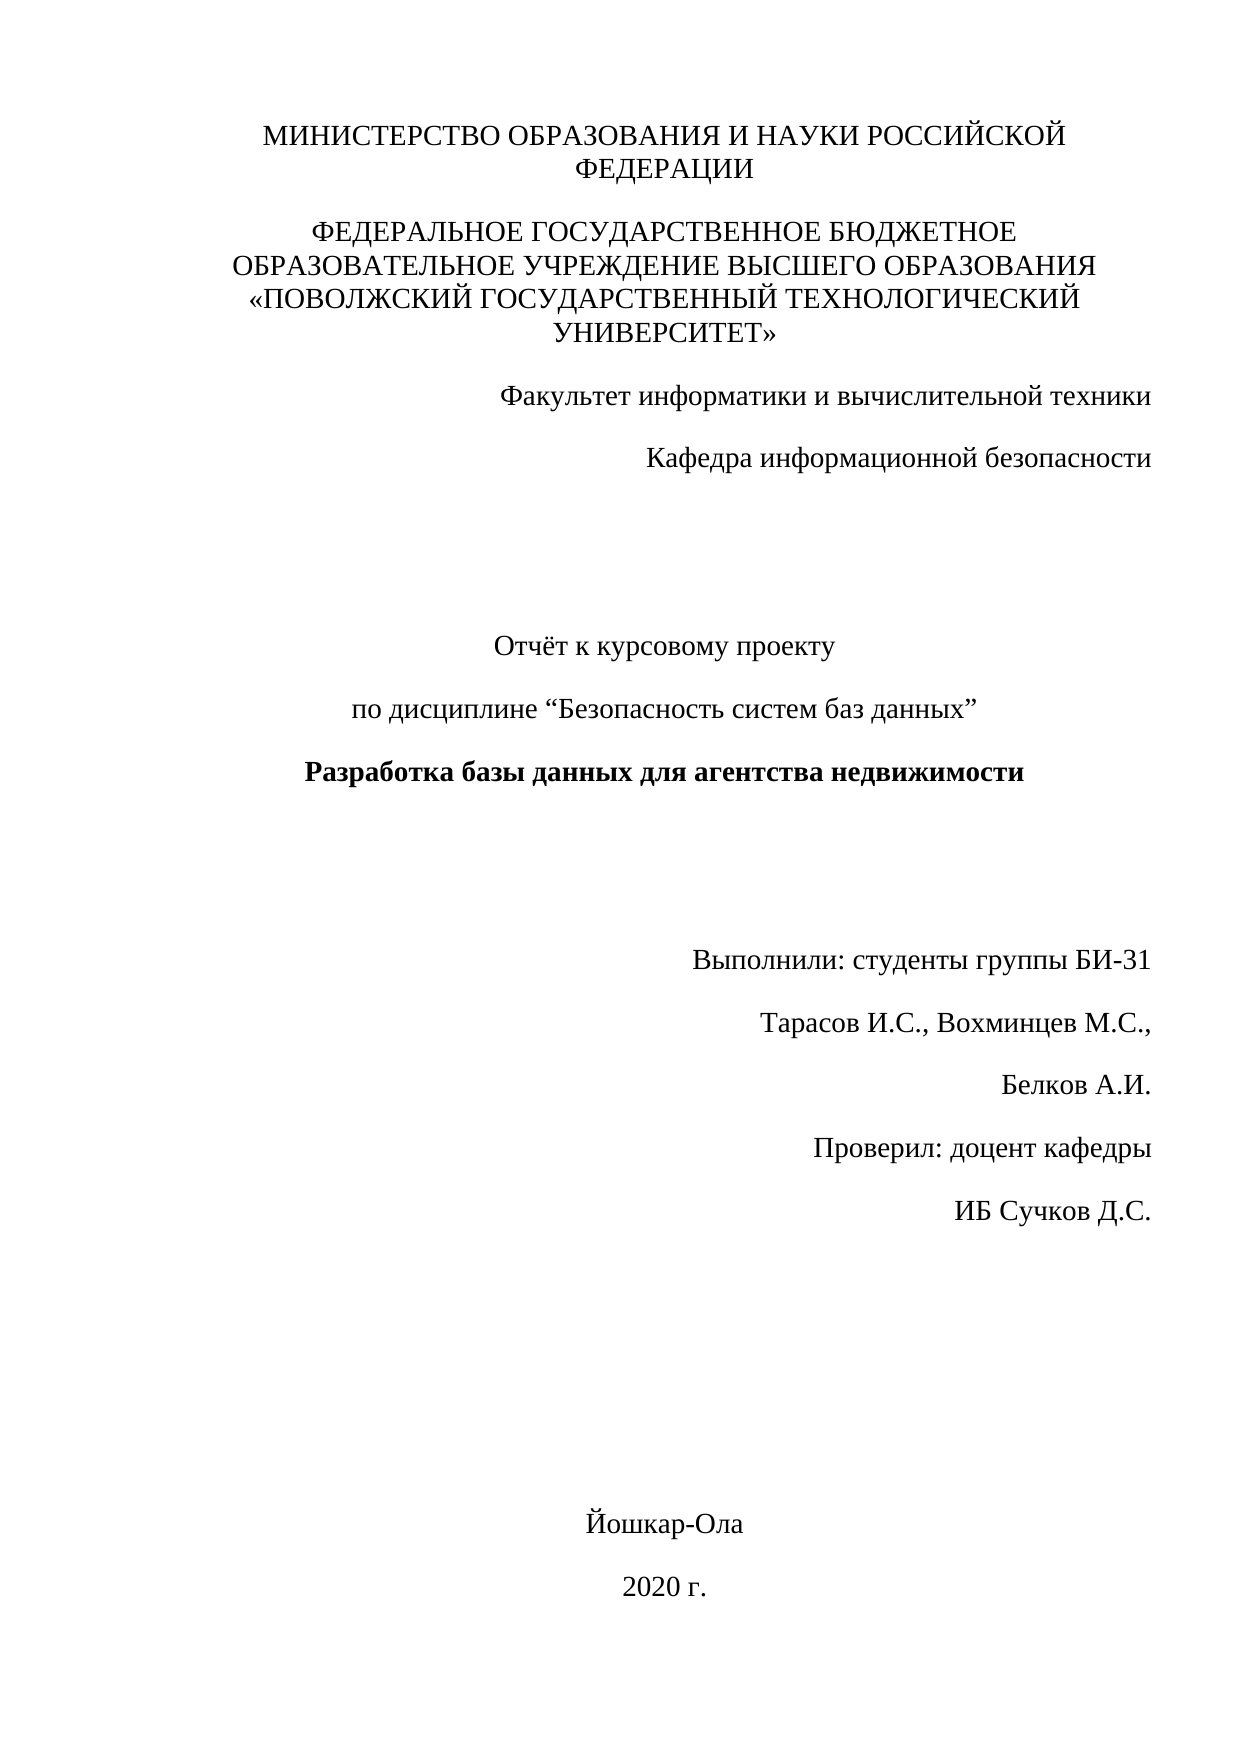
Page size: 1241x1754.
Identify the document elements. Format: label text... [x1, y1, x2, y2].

text Проверил: доцент кафедры [177, 1130, 1152, 1164]
text ФЕДЕРАЛЬНОЕ ГОСУДАРСТВЕННОЕ БЮДЖЕТНОЕ ОБРАЗОВАТЕЛЬНОЕ УЧРЕЖДЕНИЕ ВЫСШЕГО ОБРАЗОВАНИЯ «ПОВОЛЖСКИЙ ГОСУДАРСТВЕННЫЙ ТЕХНОЛОГИЧЕСКИЙ УНИВЕРСИТЕТ» [177, 214, 1152, 348]
text 2020 г. [177, 1569, 1152, 1603]
text Тарасов И.С., Вохминцев М.С., [177, 1005, 1152, 1038]
text по дисциплине “Безопасность систем баз данных” [177, 691, 1152, 725]
text Кафедра информационной безопасности [177, 440, 1152, 474]
text Факультет информатики и вычислительной техники [177, 378, 1152, 411]
text Отчёт к курсовому проекту [177, 628, 1152, 662]
text Разработка базы данных для агентства недвижимости [177, 754, 1152, 787]
text Белков А.И. [177, 1067, 1152, 1101]
text ИБ Сучков Д.С. [177, 1193, 1152, 1226]
text Выполнили: студенты группы БИ-31 [177, 942, 1152, 976]
text Йошкар-Ола [177, 1506, 1152, 1540]
text МИНИСТЕРСТВО ОБРАЗОВАНИЯ И НАУКИ РОССИЙСКОЙ ФЕДЕРАЦИИ [177, 118, 1152, 185]
